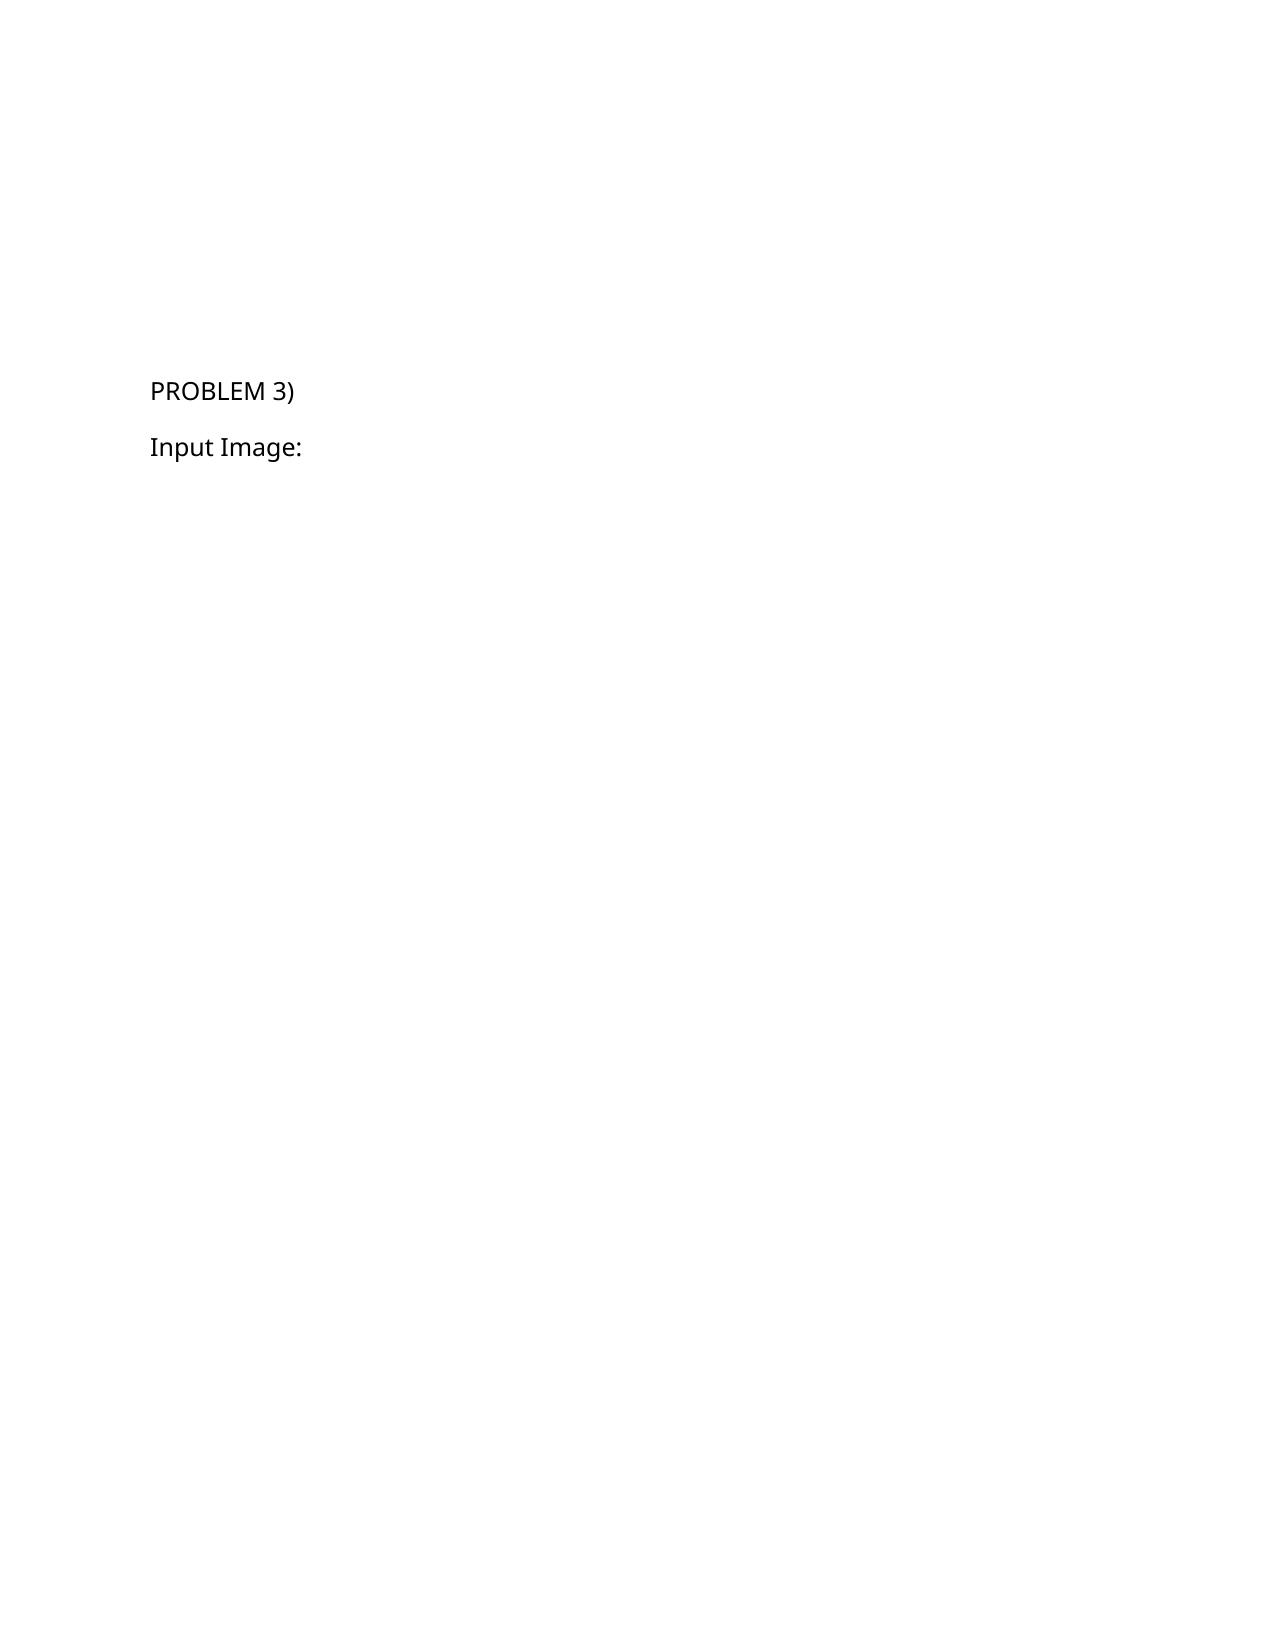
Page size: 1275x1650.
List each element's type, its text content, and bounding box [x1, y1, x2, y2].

text PROBLEM 3) [150, 373, 1125, 407]
text Input Image: [150, 429, 1125, 463]
